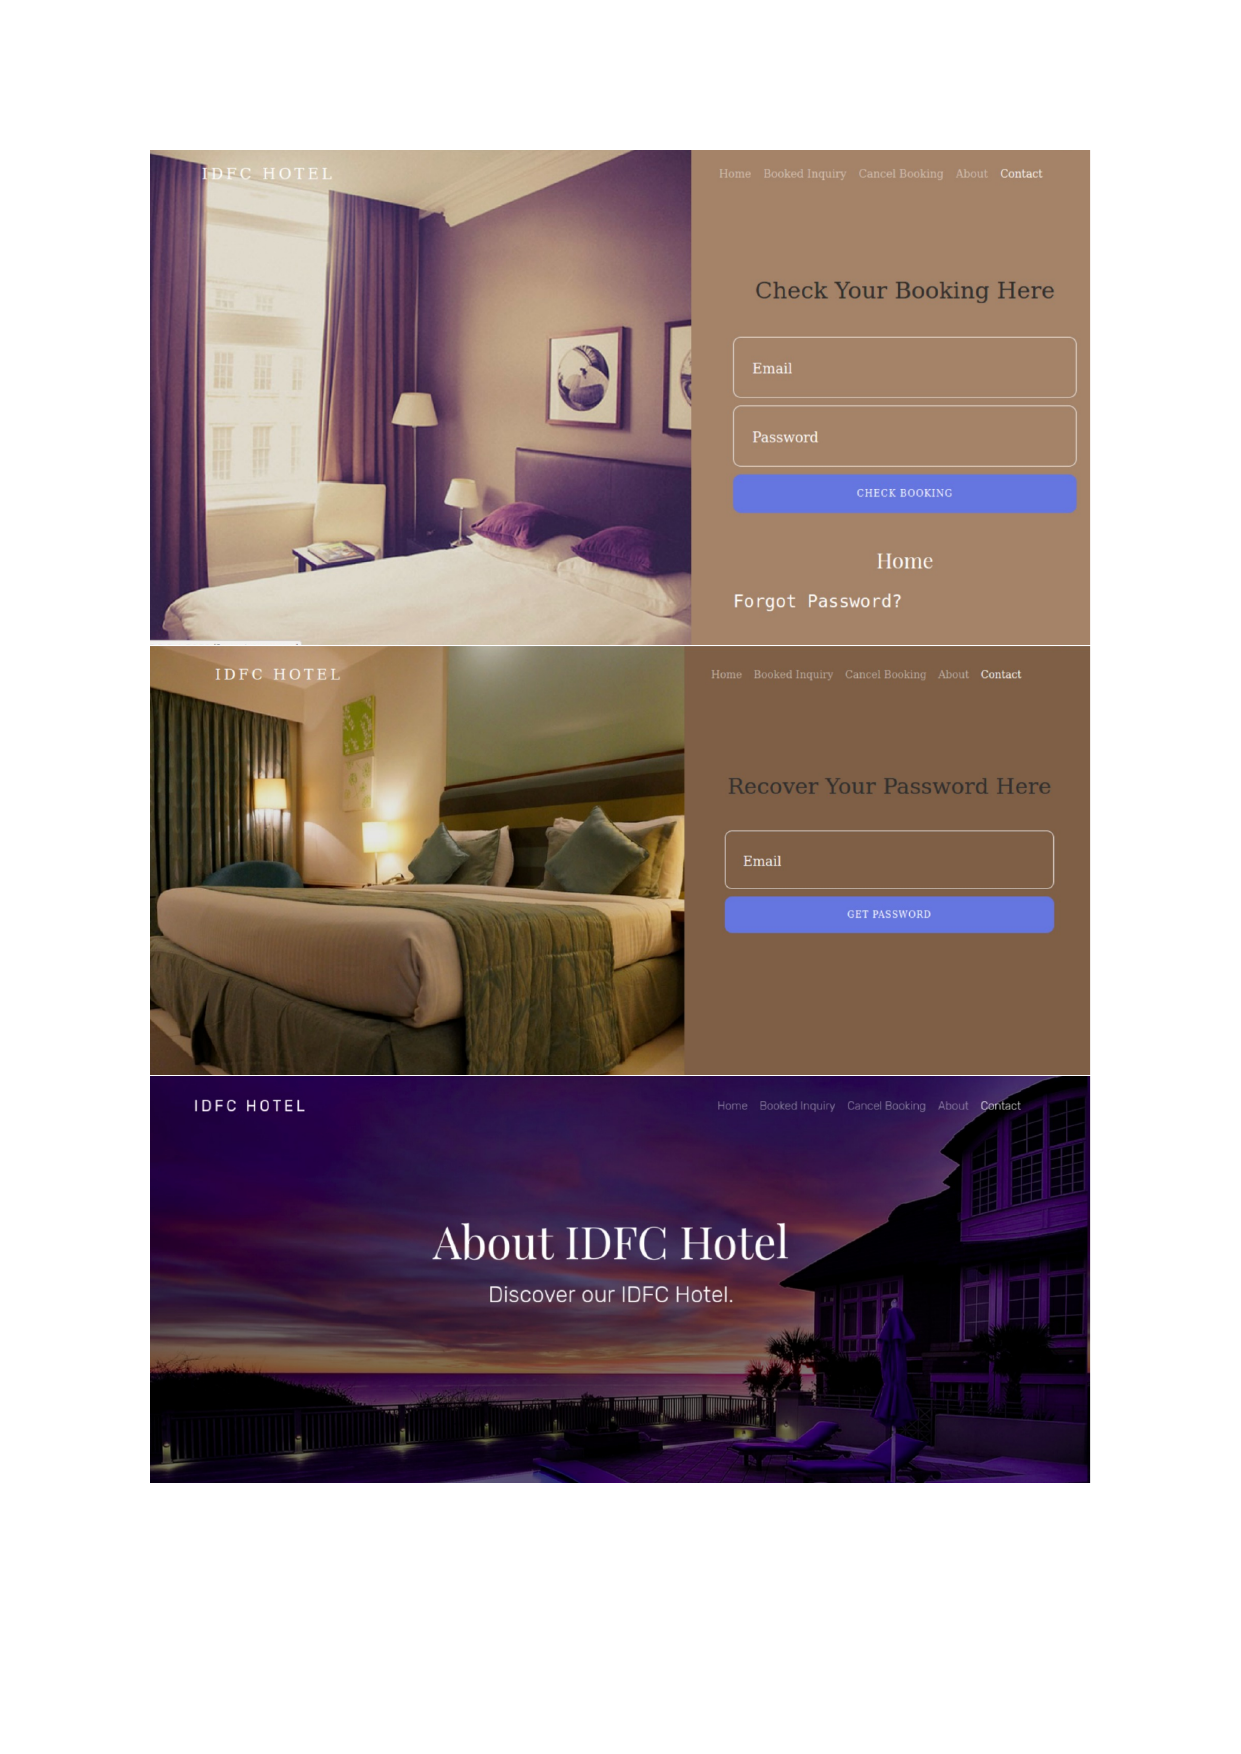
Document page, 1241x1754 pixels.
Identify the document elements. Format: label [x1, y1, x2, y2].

picture [150, 646, 1091, 1075]
picture [150, 1076, 1091, 1483]
picture [150, 150, 1091, 645]
